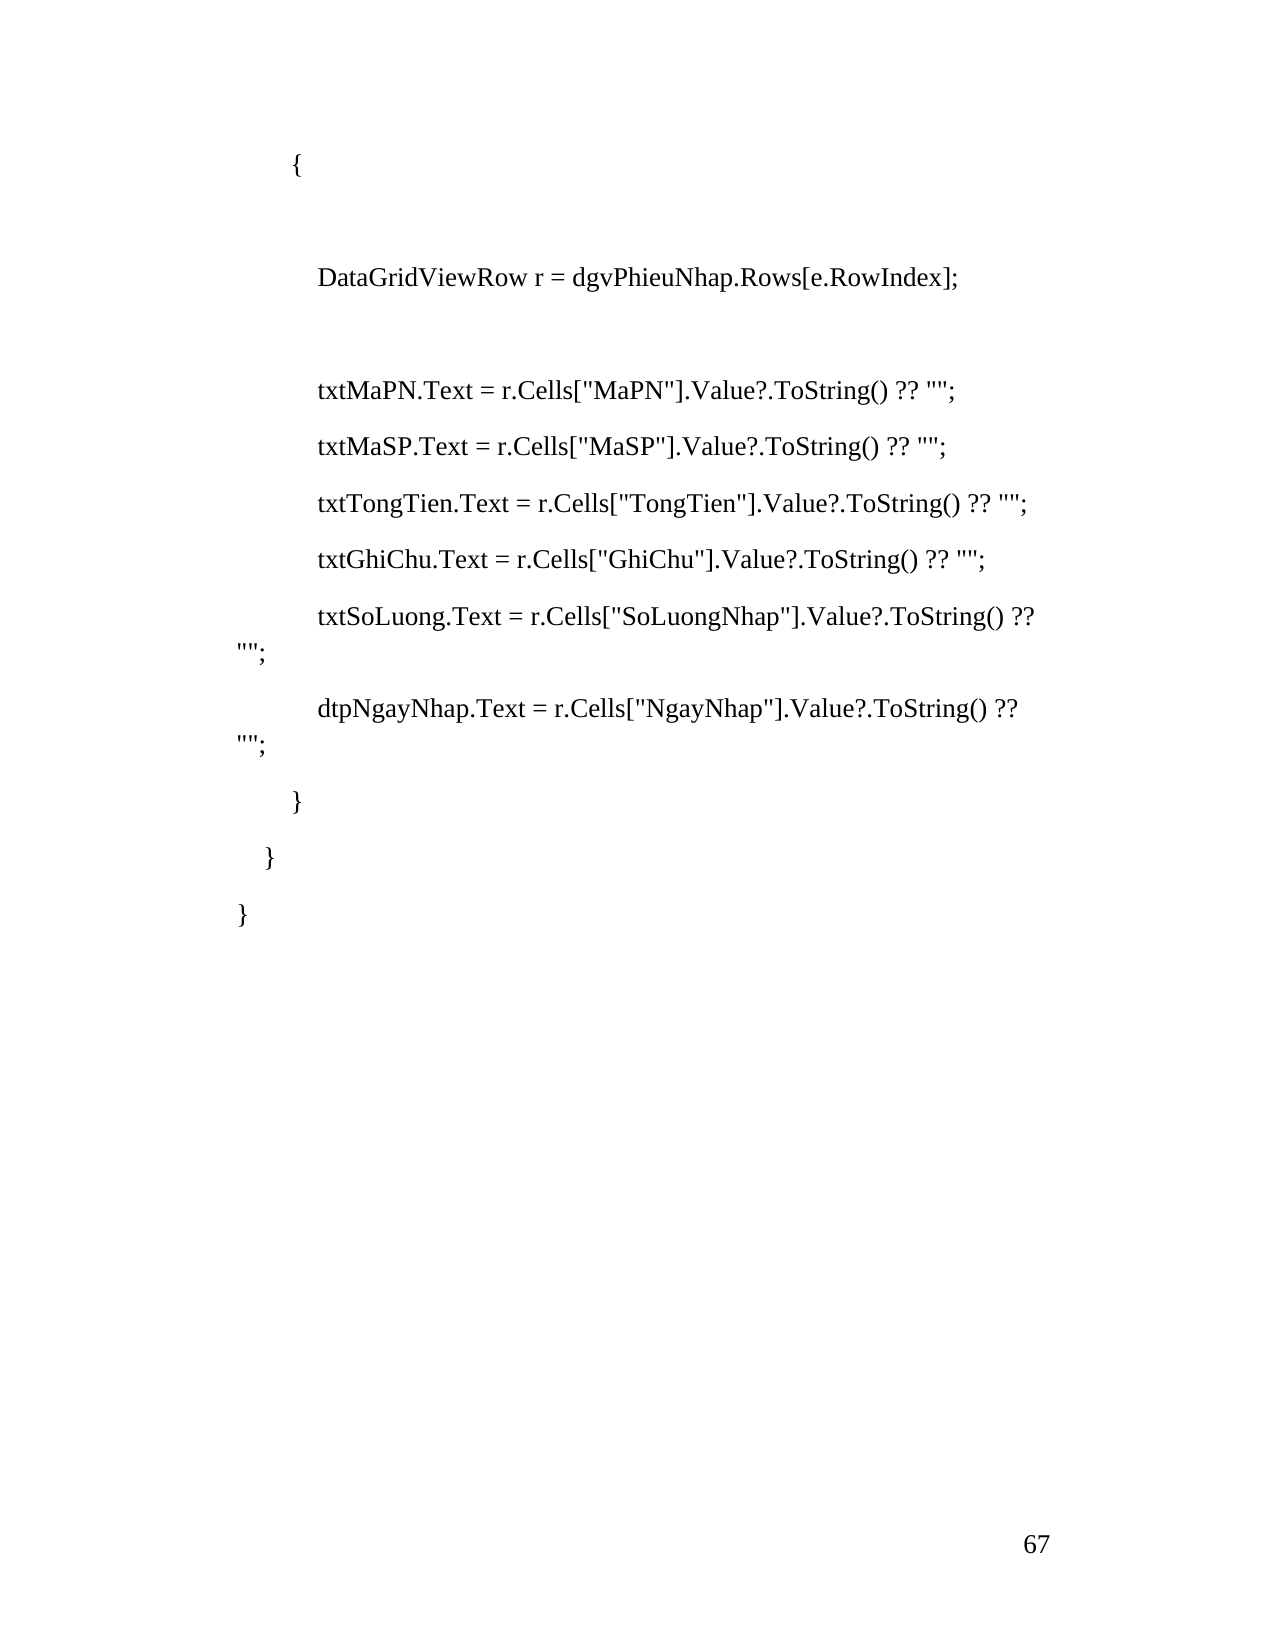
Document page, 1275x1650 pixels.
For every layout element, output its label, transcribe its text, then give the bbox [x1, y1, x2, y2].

text txtTongTien.Text = r.Cells["TongTien"].Value?.ToString() ?? ""; [236, 487, 1050, 518]
text txtMaSP.Text = r.Cells["MaSP"].Value?.ToString() ?? ""; [236, 431, 1050, 462]
text dtpNgayNhap.Text = r.Cells["NgayNhap"].Value?.ToString() ?? ""; [236, 692, 1050, 759]
text } [236, 841, 1050, 872]
text DataGridViewRow r = dgvPhieuNhap.Rows[e.RowIndex]; [236, 261, 1050, 292]
text } [236, 785, 1050, 816]
text txtGhiChu.Text = r.Cells["GhiChu"].Value?.ToString() ?? ""; [236, 544, 1050, 575]
text } [236, 898, 1050, 929]
text { [236, 148, 1050, 179]
text txtSoLuong.Text = r.Cells["SoLuongNhap"].Value?.ToString() ?? ""; [236, 600, 1050, 667]
text txtMaPN.Text = r.Cells["MaPN"].Value?.ToString() ?? ""; [236, 374, 1050, 405]
